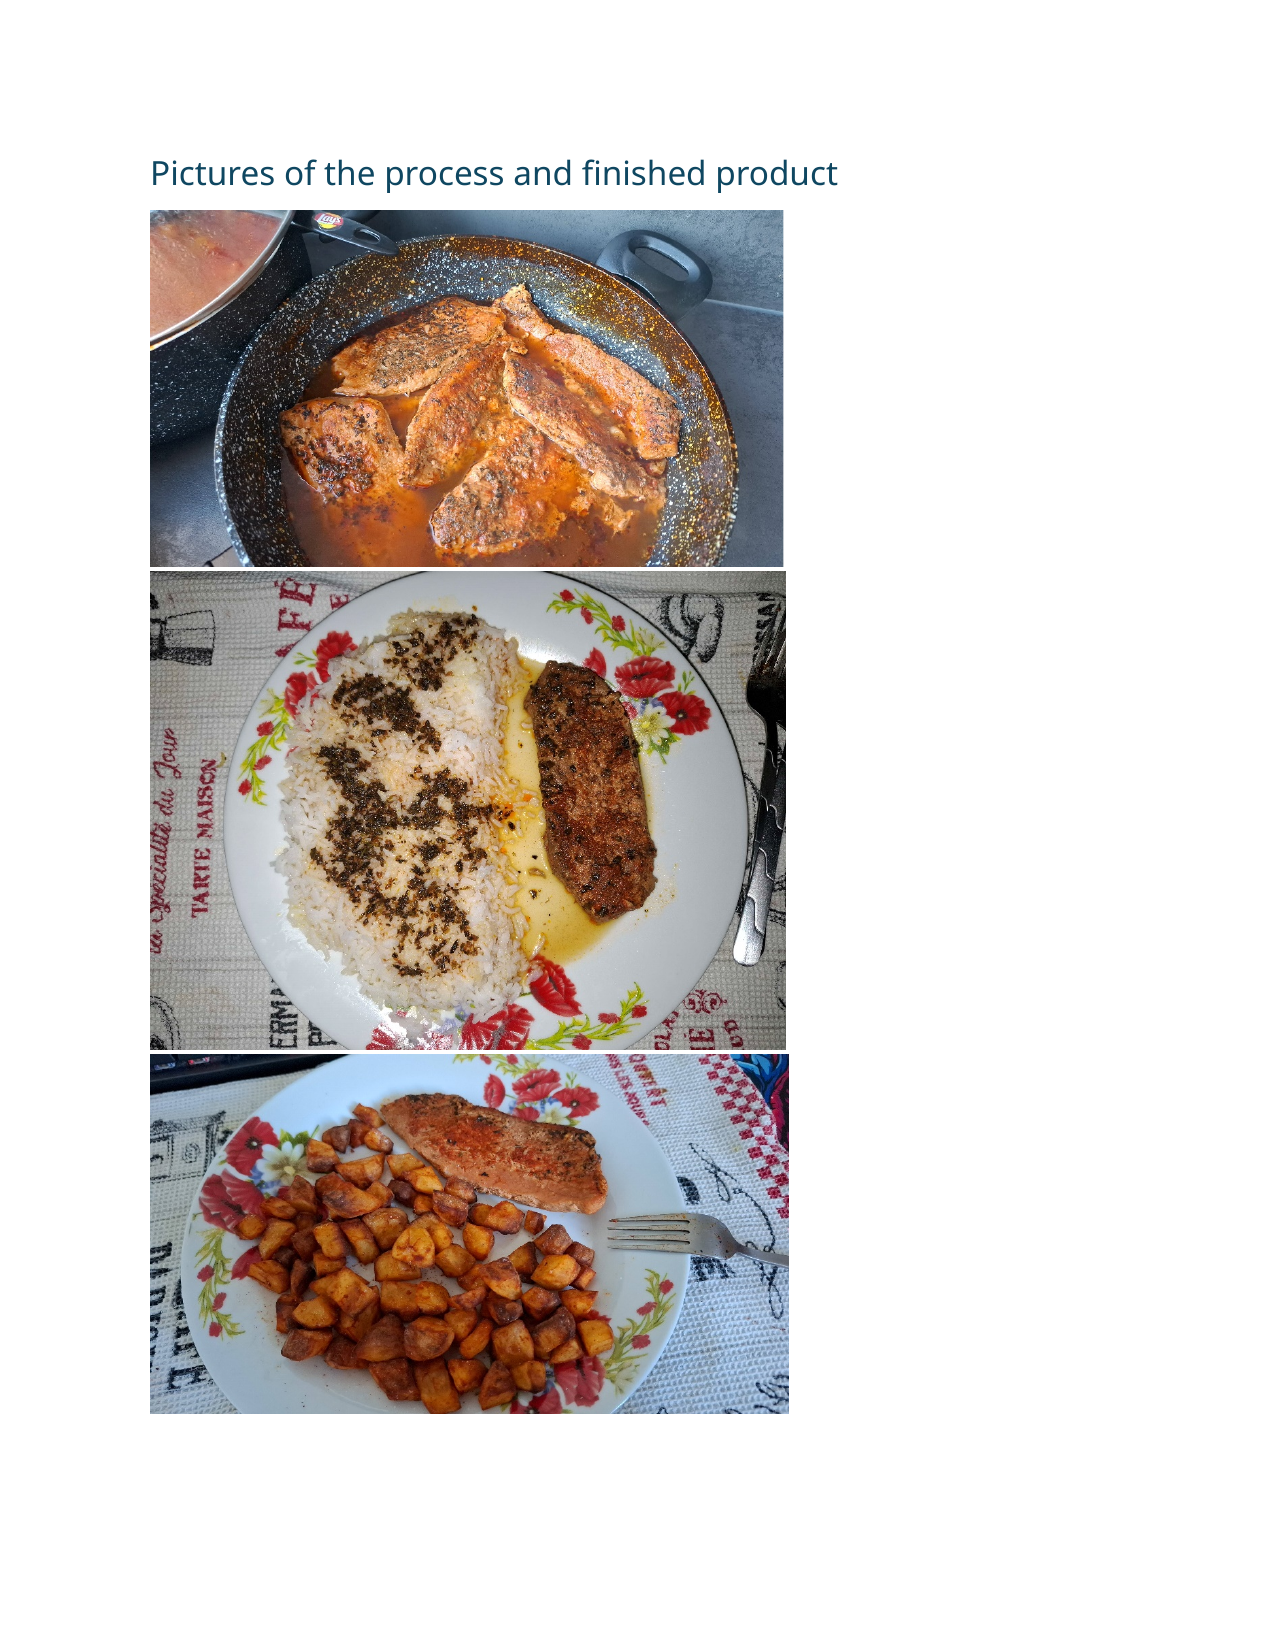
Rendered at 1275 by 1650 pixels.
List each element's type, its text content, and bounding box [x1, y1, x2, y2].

subtitle Pictures of the process and finished product [150, 150, 1125, 195]
picture [150, 571, 786, 1050]
picture [150, 1054, 789, 1414]
picture [150, 210, 784, 567]
